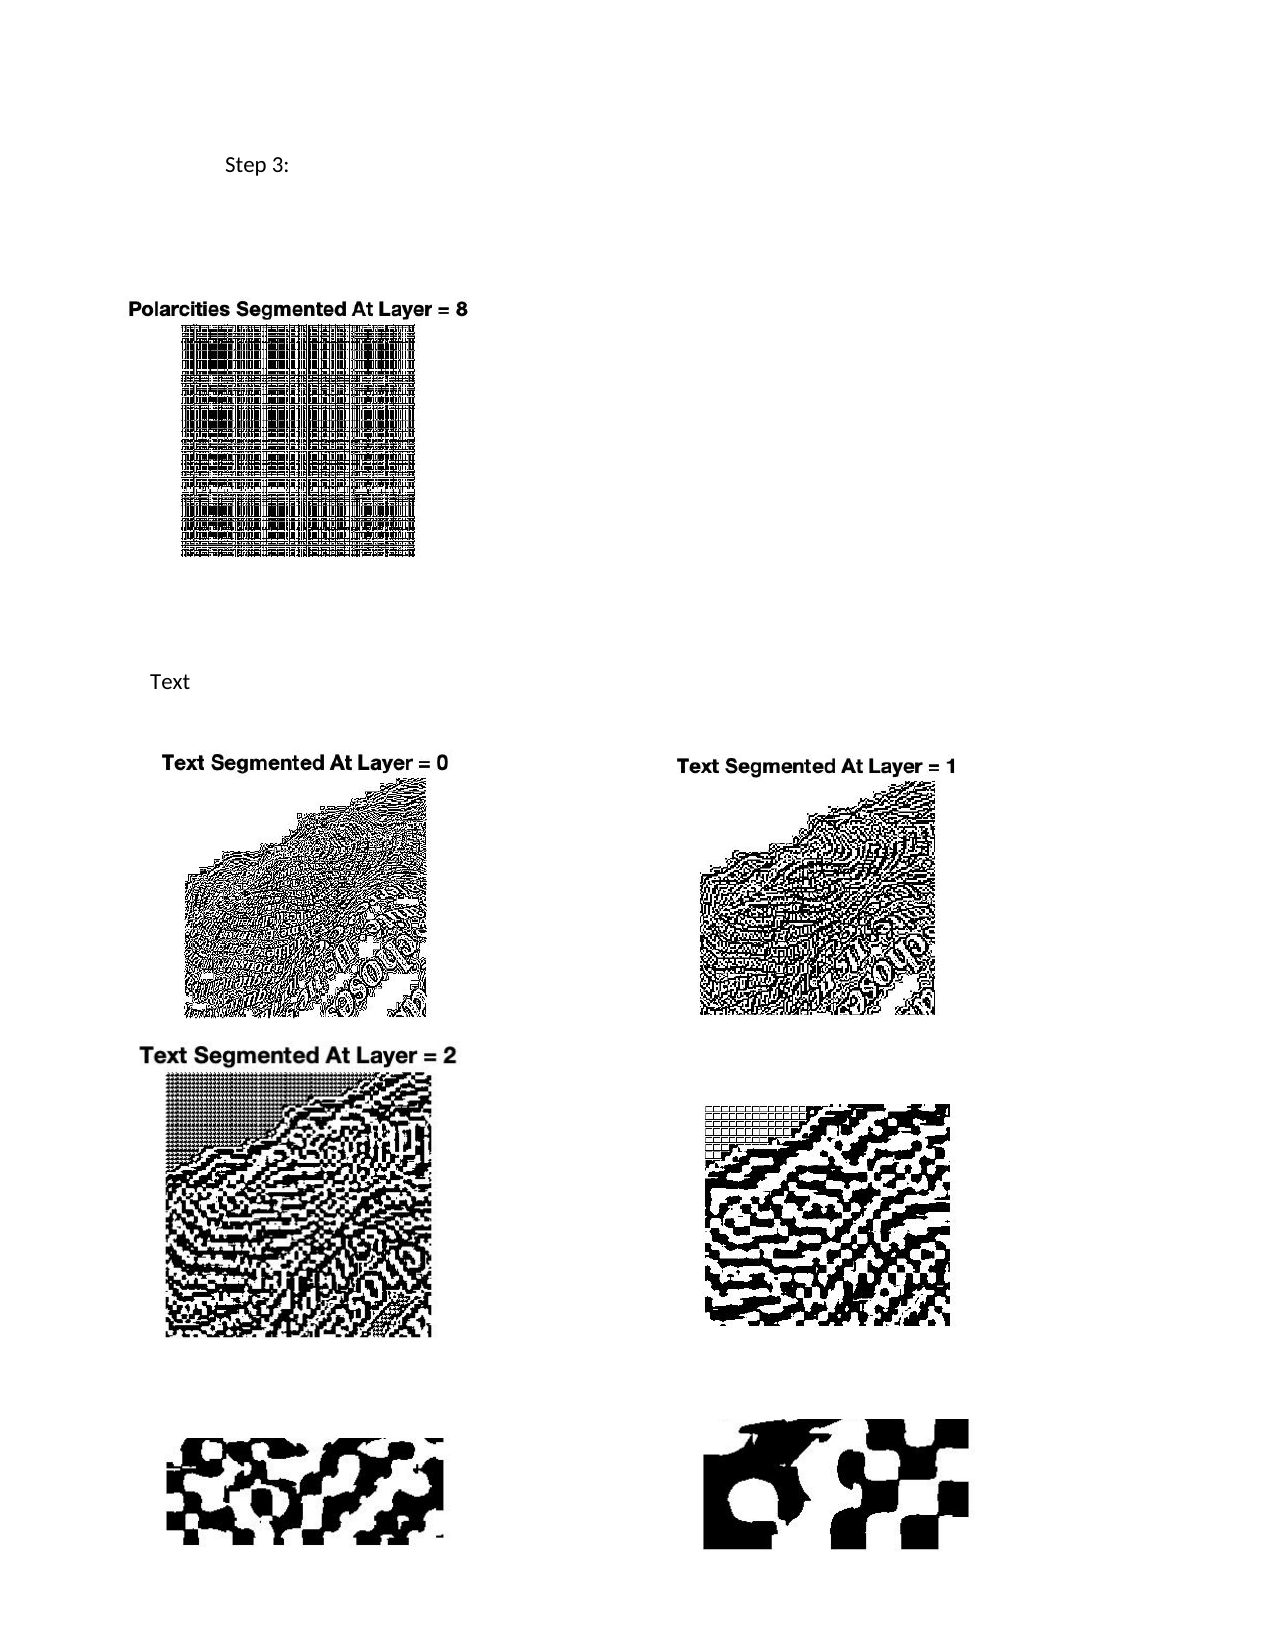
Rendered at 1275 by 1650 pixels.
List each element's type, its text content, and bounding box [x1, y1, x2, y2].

picture [80, 289, 515, 645]
picture [589, 746, 1083, 1650]
picture [47, 742, 567, 1650]
text Step 3: [225, 150, 1125, 178]
